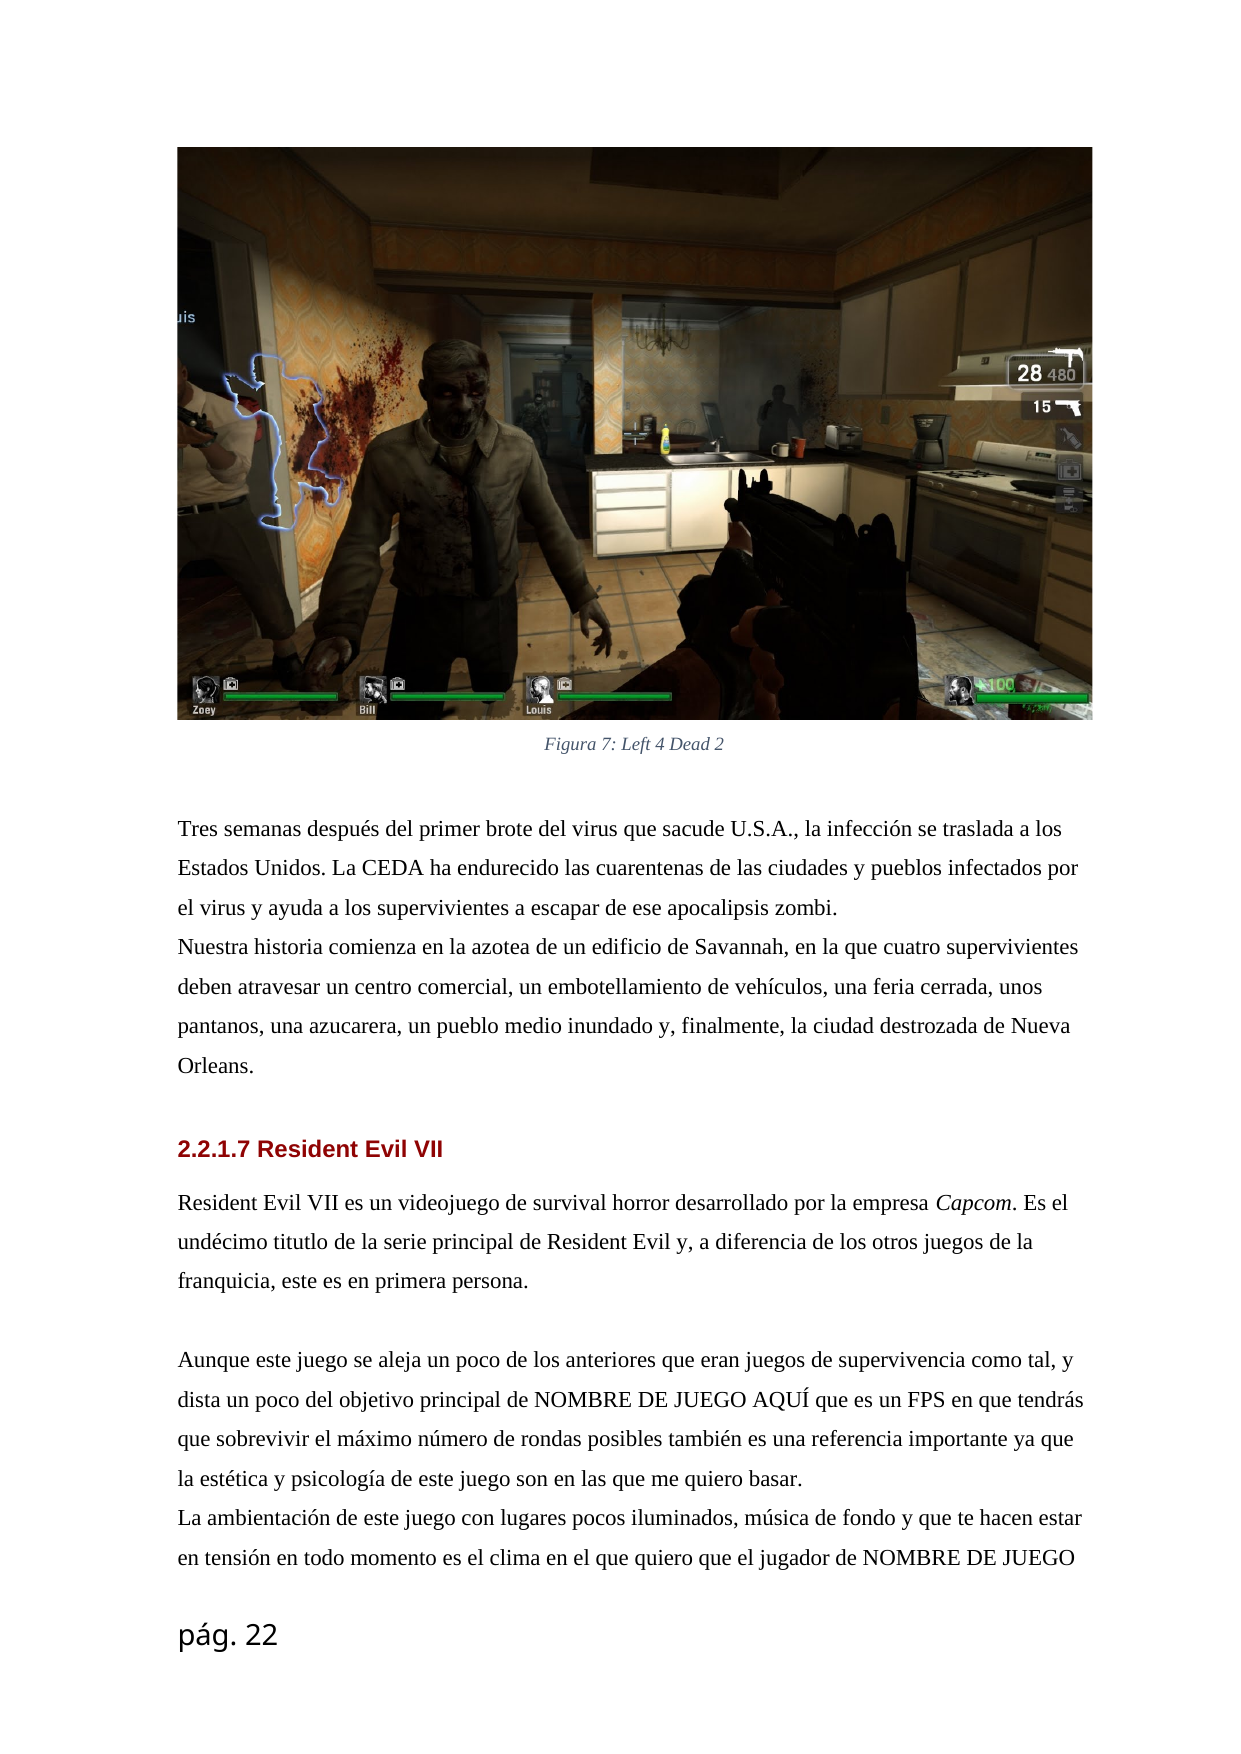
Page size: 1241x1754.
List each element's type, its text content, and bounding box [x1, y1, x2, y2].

picture [177, 147, 1093, 720]
text Resident Evil VII es un videojuego de survival horror desarrollado por la empresa Capcom. Es el undécimo titutlo de la serie principal de Resident Evil y, a diferencia de los otros juegos de la franquicia, este es en primera persona. [177, 1189, 1092, 1294]
text Figura 7: Left 4 Dead 2 [177, 733, 1092, 754]
text Aunque este juego se aleja un poco de los anteriores que eran juegos de supervivencia como tal, y dista un poco del objetivo principal de NOMBRE DE JUEGO AQUÍ que es un FPS en que tendrás que sobrevivir el máximo número de rondas posibles también es una referencia importante ya que la estética y psicología de este juego son en las que me quiero basar. [177, 1347, 1092, 1491]
text Tres semanas después del primer brote del virus que sacude U.S.A., la infección se traslada a los Estados Unidos. La CEDA ha endurecido las cuarentenas de las ciudades y pueblos infectados por el virus y ayuda a los supervivientes a escapar de ese apocalipsis zombi. [177, 815, 1092, 920]
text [177, 1504, 1092, 1570]
subtitle 2.2.1.7 Resident Evil VII [177, 1135, 1092, 1162]
text Nuestra historia comienza en la azotea de un edificio de Savannah, en la que cuatro supervivientes deben atravesar un centro comercial, un embotellamiento de vehículos, una feria cerrada, unos pantanos, una azucarera, un pueblo medio inundado y, finalmente, la ciudad destrozada de Nueva Orleans. [177, 933, 1092, 1078]
